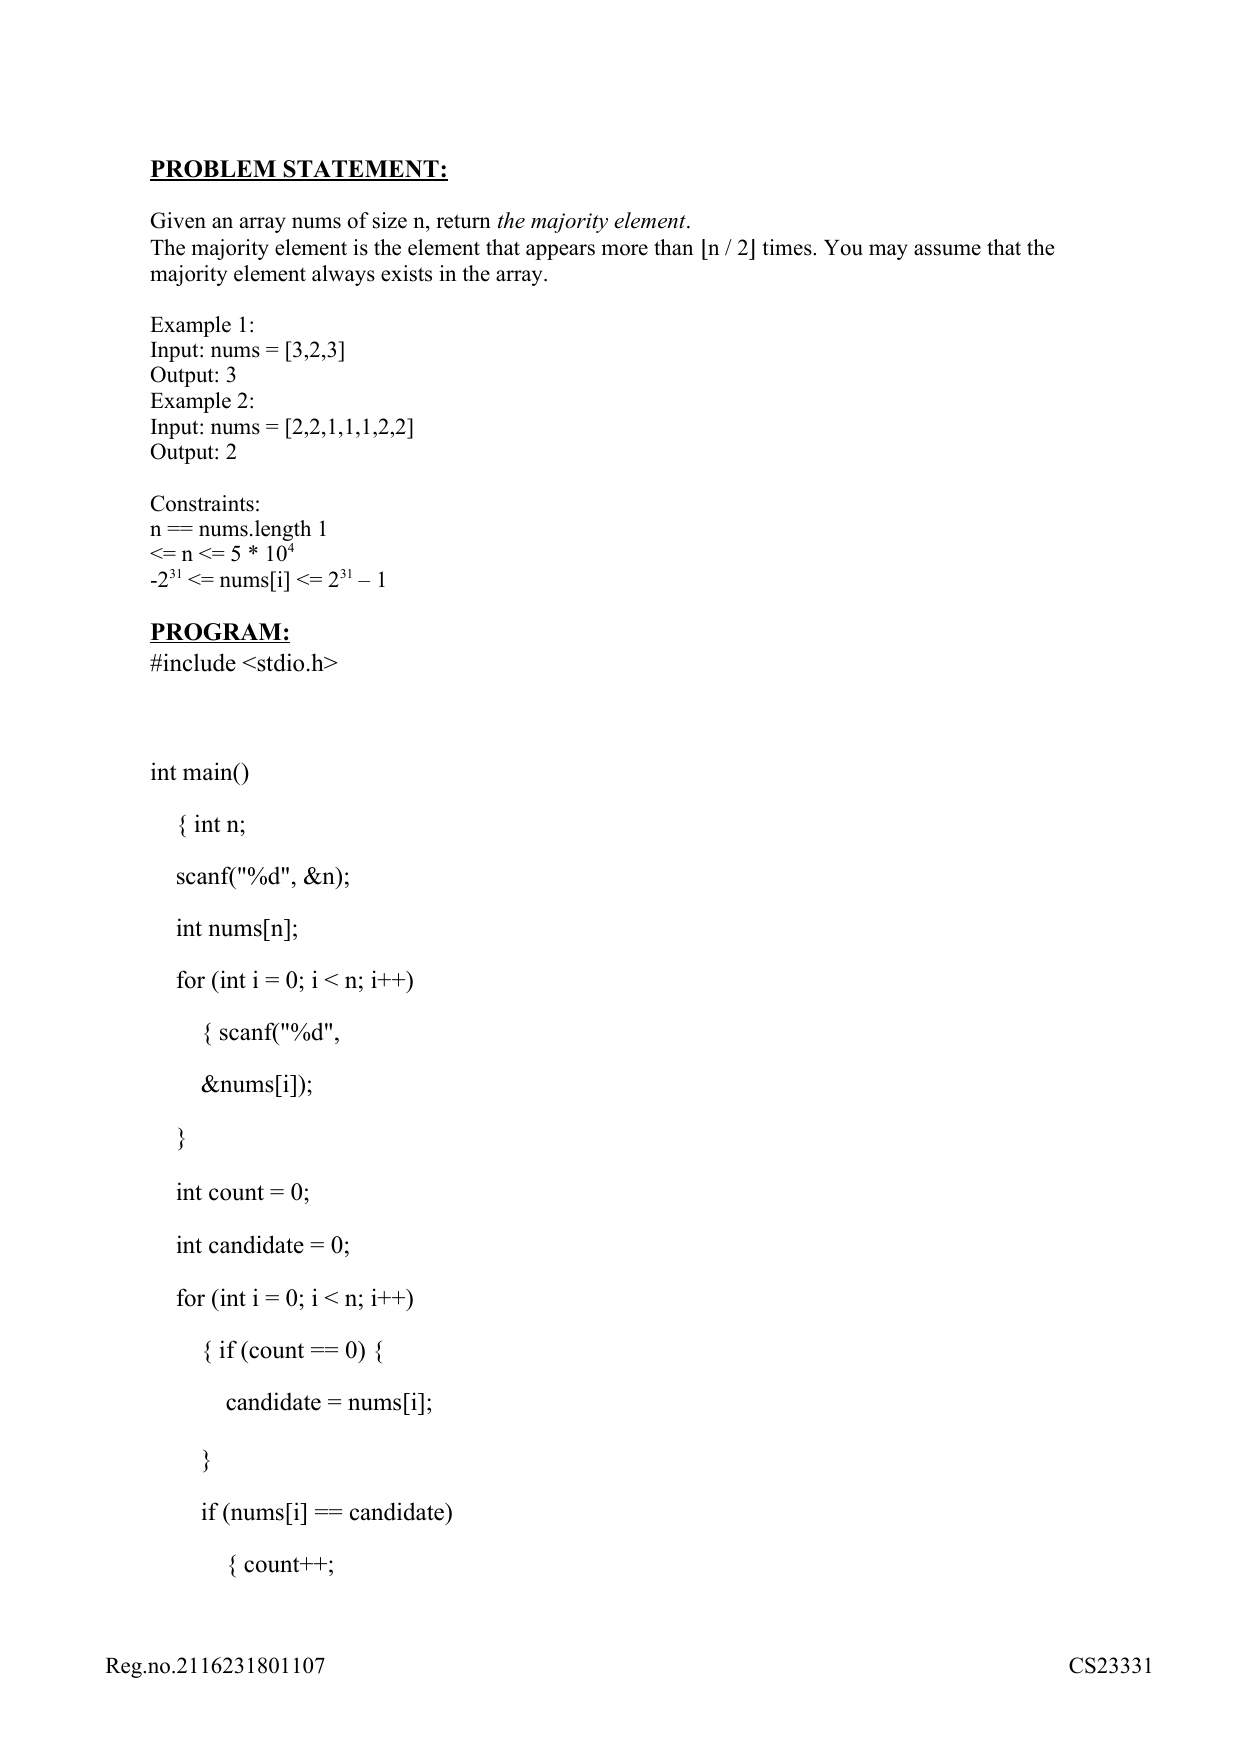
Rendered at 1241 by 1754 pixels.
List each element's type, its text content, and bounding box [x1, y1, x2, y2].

text Example 1: [150, 312, 1155, 338]
text int candidate = 0; [176, 1231, 1155, 1259]
text int main() { int n; [150, 758, 288, 838]
text scanf("%d", &n); int nums[n]; [176, 862, 350, 942]
text Given an array nums of size n, return the majority element. [150, 208, 1155, 233]
text Constraints: [150, 491, 1155, 516]
text #include <stdio.h> [150, 649, 1155, 677]
text n == nums.length 1 <= n <= 5 * 104 [150, 517, 329, 566]
text for (int i = 0; i < n; i++) { scanf("%d", &nums[i]); [176, 966, 441, 1098]
text if (nums[i] == candidate) { count++; [201, 1498, 498, 1578]
text The majority element is the element that appears more than ⌊n / 2⌋ times. You may assume that the majority element always exists in the array. [150, 234, 1078, 286]
text PROBLEM STATEMENT: [150, 155, 1155, 183]
text candidate = nums[i]; [226, 1388, 1155, 1416]
text Example 2: [150, 388, 1155, 413]
text Input: nums = [2,2,1,1,1,2,2] Output: 2 [150, 414, 437, 464]
text } [176, 1123, 1155, 1150]
text PROGRAM: [150, 618, 1155, 645]
text Input: nums = [3,2,3] Output: 3 [150, 338, 398, 388]
text -231 <= nums[i] <= 231 – 1 [150, 567, 1155, 592]
text } [201, 1445, 1155, 1473]
text for (int i = 0; i < n; i++) { if (count == 0) { [176, 1284, 439, 1364]
text int count = 0; [176, 1178, 1155, 1206]
